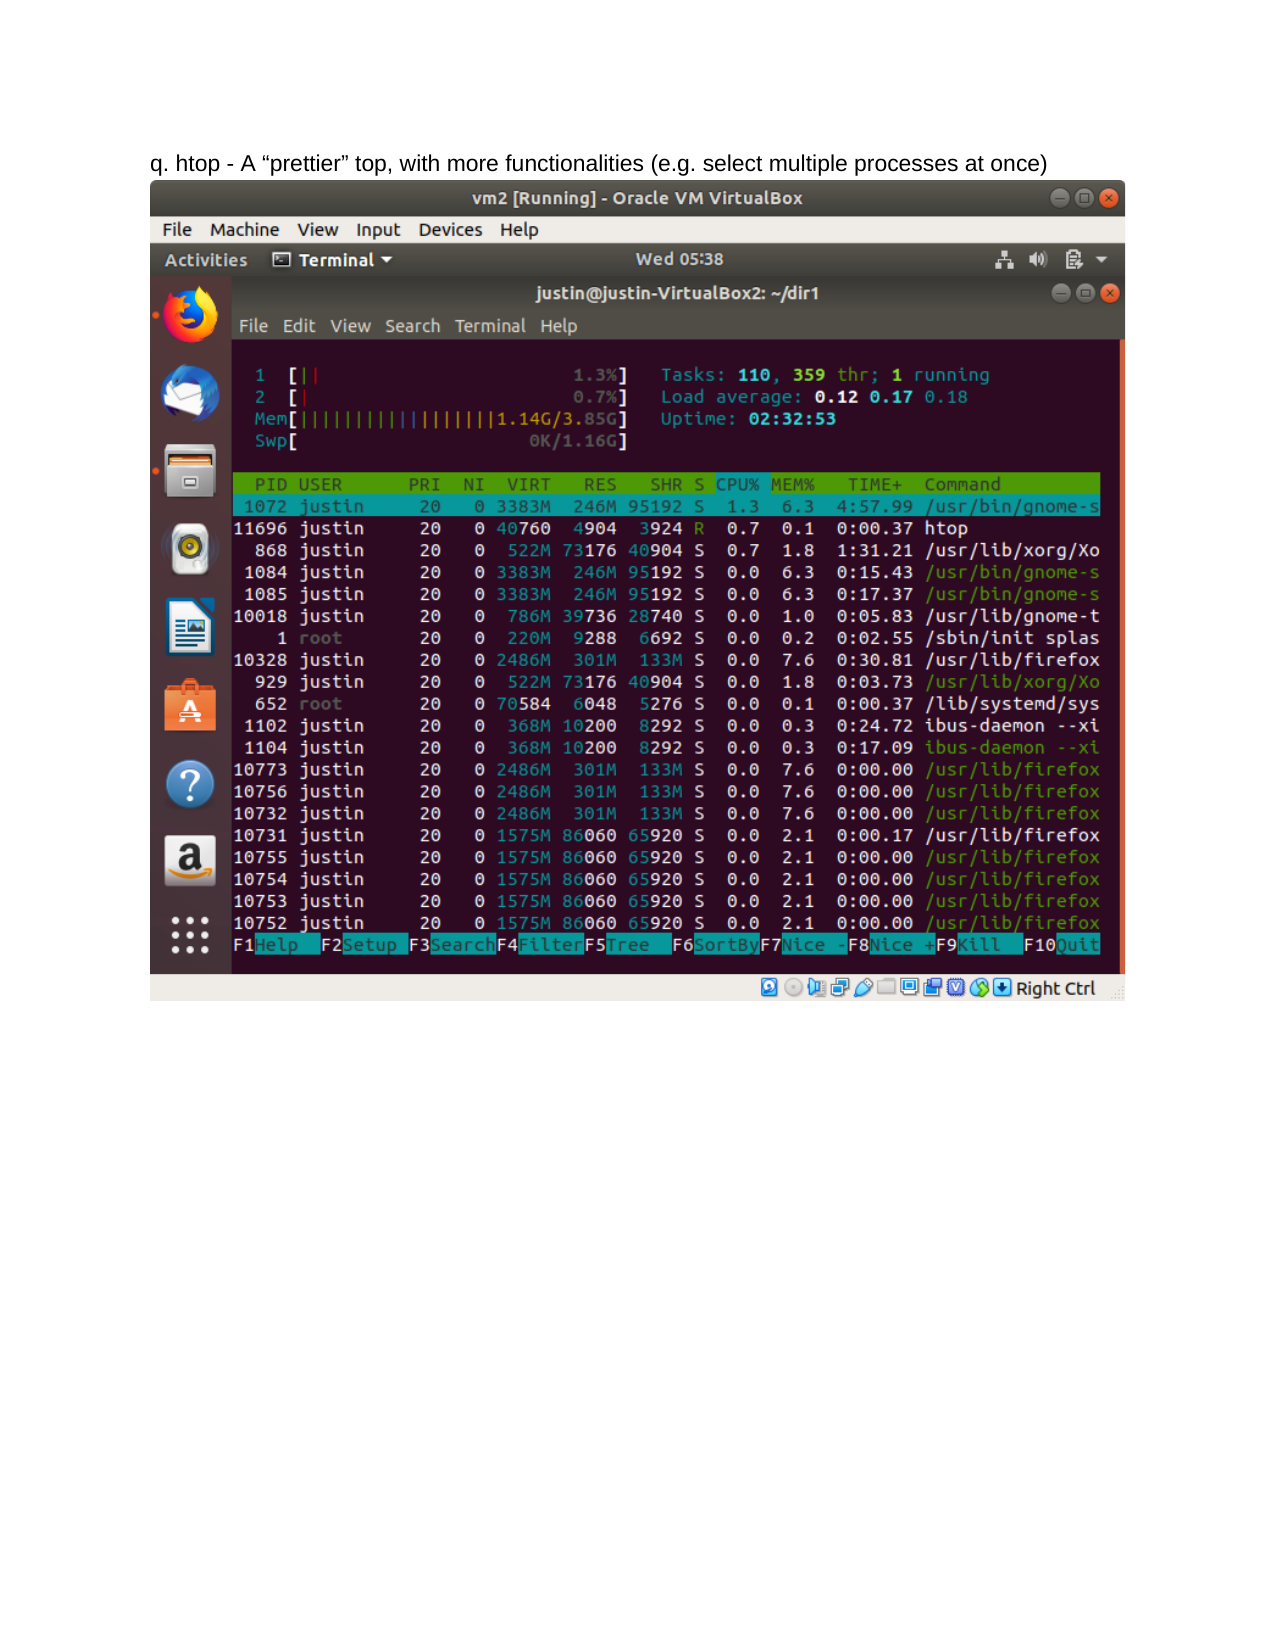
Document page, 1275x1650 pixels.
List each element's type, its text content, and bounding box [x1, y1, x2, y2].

text q. htop - A “prettier” top, with more functionalities (e.g. select multiple processes at once) [150, 150, 1125, 176]
picture [150, 180, 1125, 1001]
